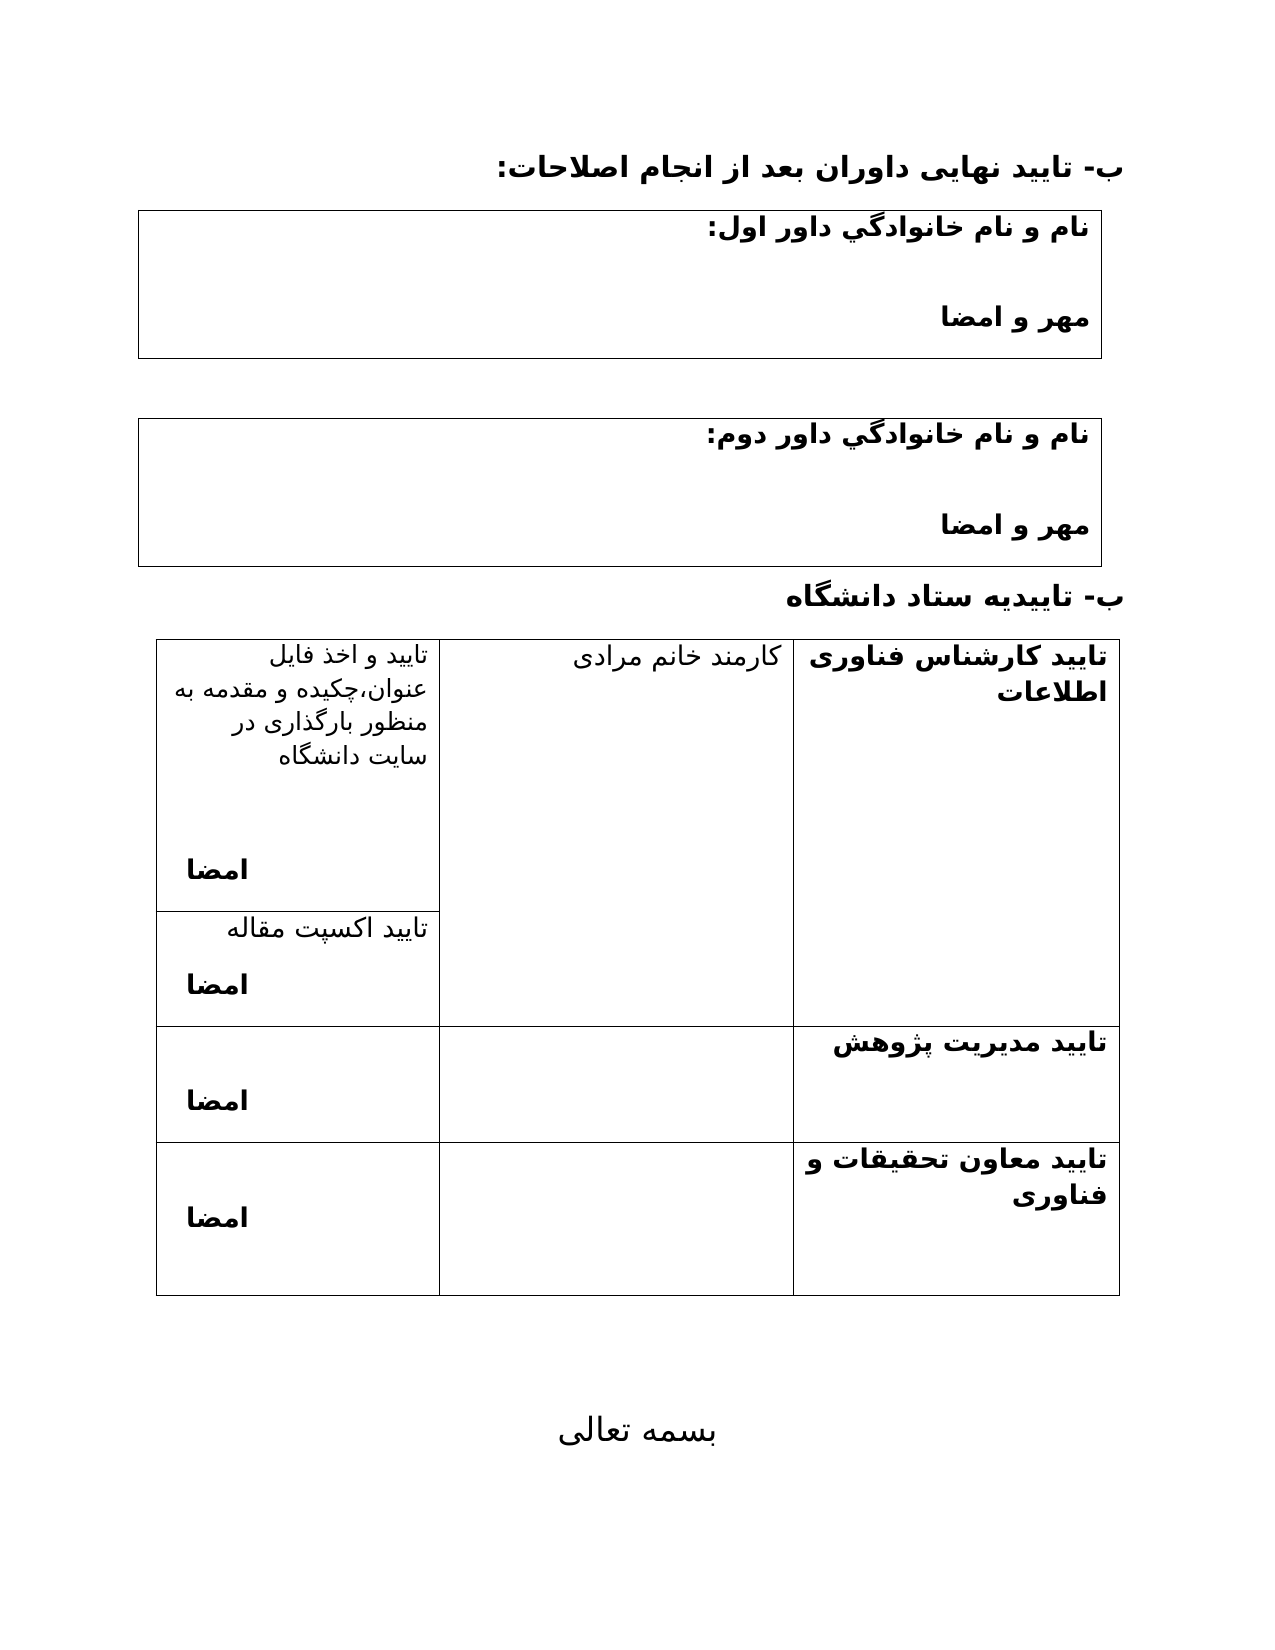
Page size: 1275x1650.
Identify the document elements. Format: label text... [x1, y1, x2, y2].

table_header تایید کارشناس فناوری اطلاعات [794, 640, 1119, 1026]
table_cell تایید اکسپت مقاله امضا [157, 912, 439, 1026]
table_cell [440, 1027, 793, 1142]
table_cell تایید مدیریت پژوهش [794, 1027, 1119, 1142]
table_cell امضا [157, 1027, 439, 1142]
table_header نام و نام خانوادگي داور اول: مهر و امضا [139, 211, 1101, 358]
text ب- تاییدیه ستاد دانشگاه [150, 579, 1125, 613]
table_cell [440, 1143, 793, 1295]
text بسمه تعالی [150, 1411, 1125, 1449]
table_header تایید و اخذ فایل عنوان،چکیده و مقدمه به منظور بارگذاری در سایت دانشگاه امضا [157, 640, 439, 911]
table_cell تایید معاون تحقيقات و فناوری [794, 1143, 1119, 1295]
table_header کارمند خانم مرادی [440, 640, 793, 1026]
table_header نام و نام خانوادگي داور دوم: مهر و امضا [139, 419, 1101, 566]
text ب- تایید نهایی داوران بعد از انجام اصلاحات: [150, 150, 1125, 184]
table_cell امضا [157, 1143, 439, 1295]
